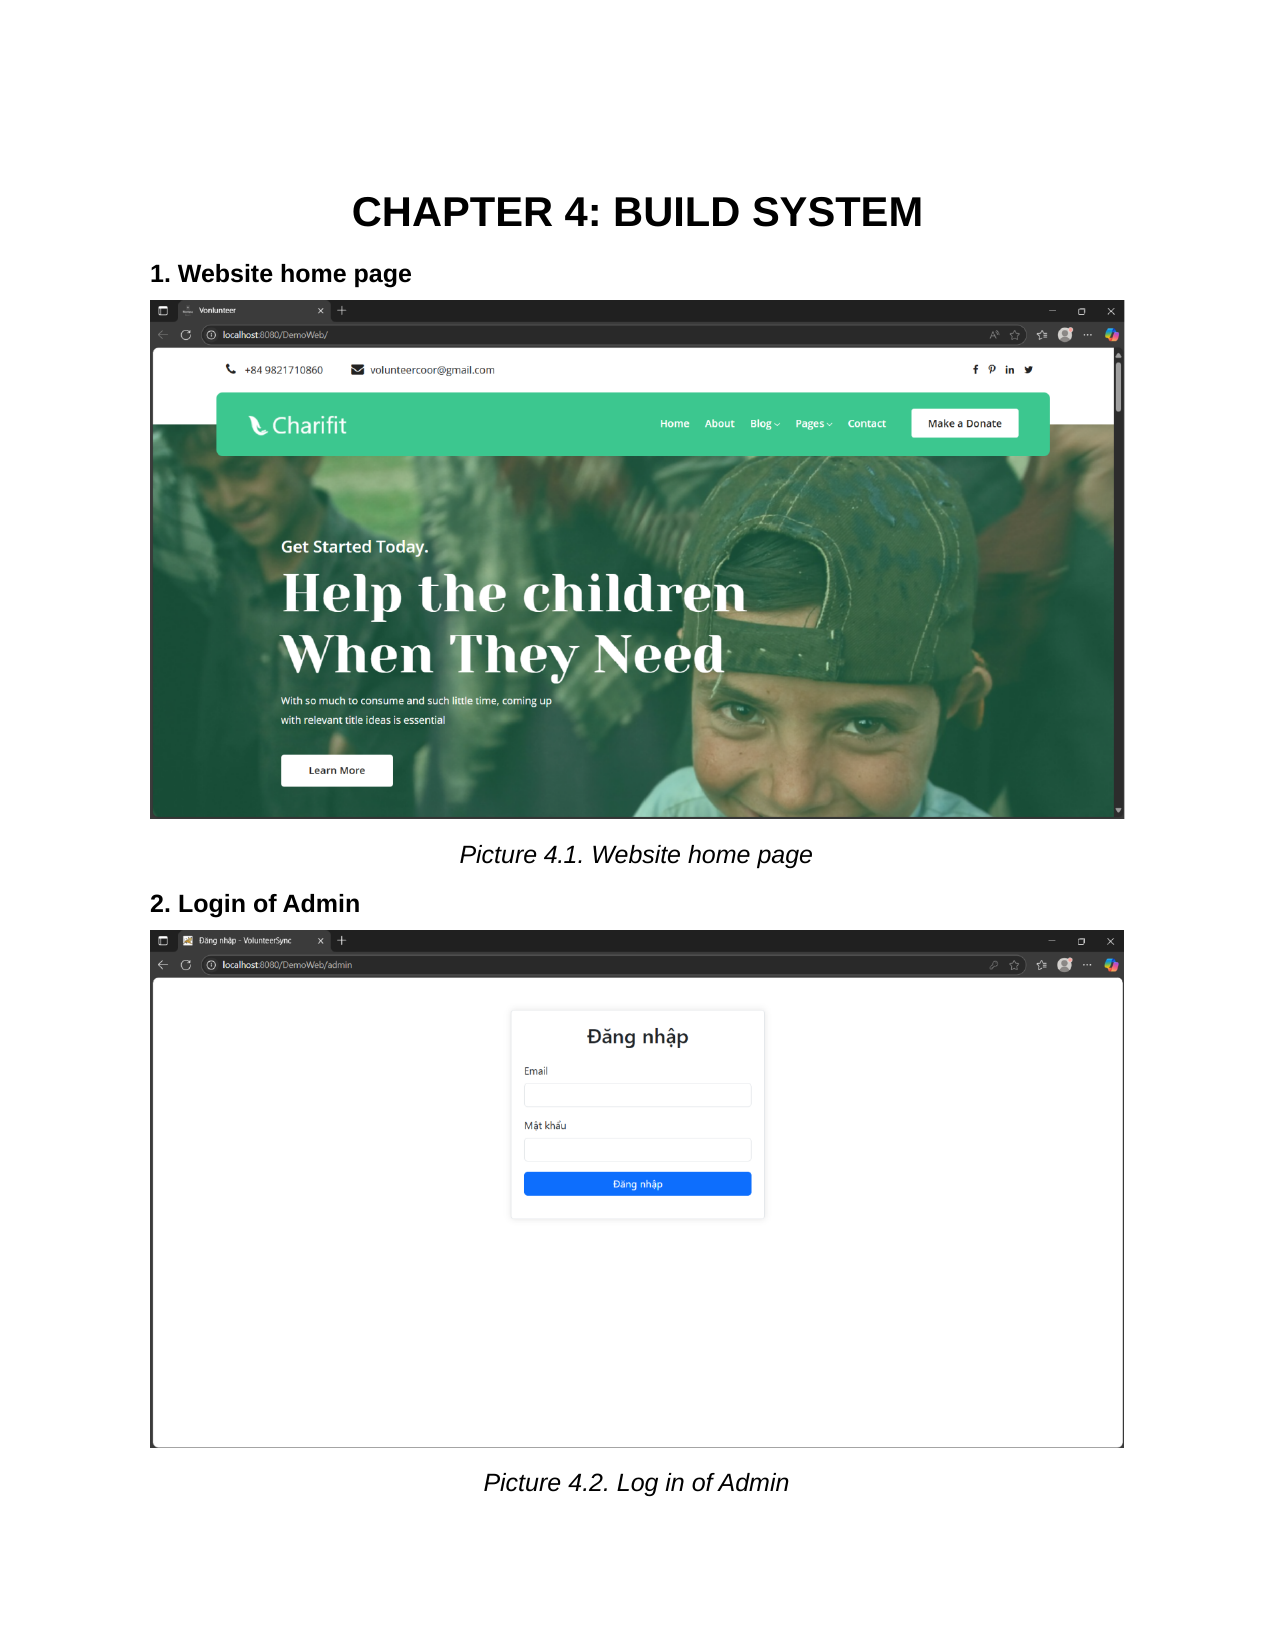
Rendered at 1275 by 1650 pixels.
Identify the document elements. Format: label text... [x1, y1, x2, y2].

subtitle 1. Website home page [150, 259, 1125, 288]
picture [150, 930, 1124, 1448]
subtitle CHAPTER 4: BUILD SYSTEM [150, 187, 1125, 235]
text Picture 4.2. Log in of Admin [150, 1468, 1125, 1497]
picture [150, 300, 1125, 819]
text Picture 4.1. Website home page [150, 840, 1125, 868]
subtitle 2. Login of Admin [150, 889, 1125, 918]
